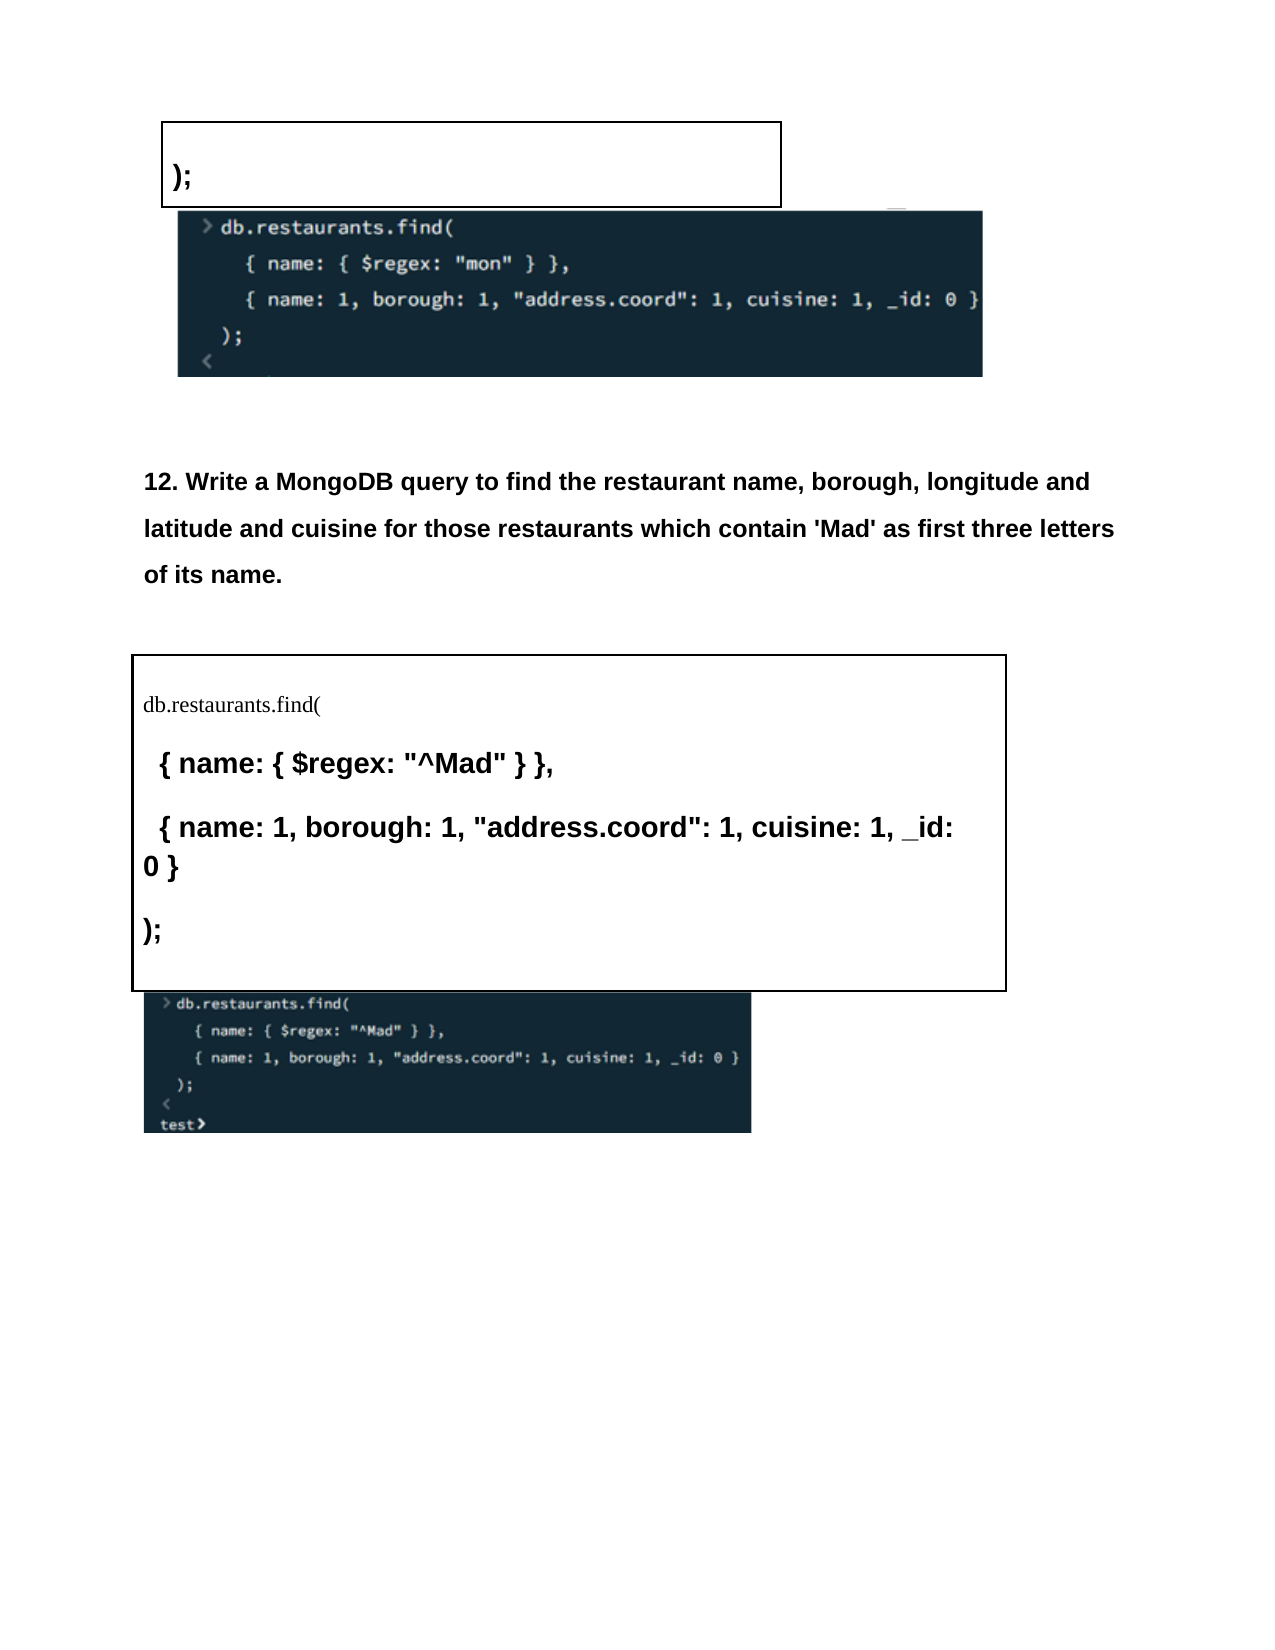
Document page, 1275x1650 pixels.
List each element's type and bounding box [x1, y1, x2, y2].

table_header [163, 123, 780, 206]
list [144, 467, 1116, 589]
picture [175, 208, 983, 377]
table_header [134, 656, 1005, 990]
picture [143, 992, 752, 1133]
